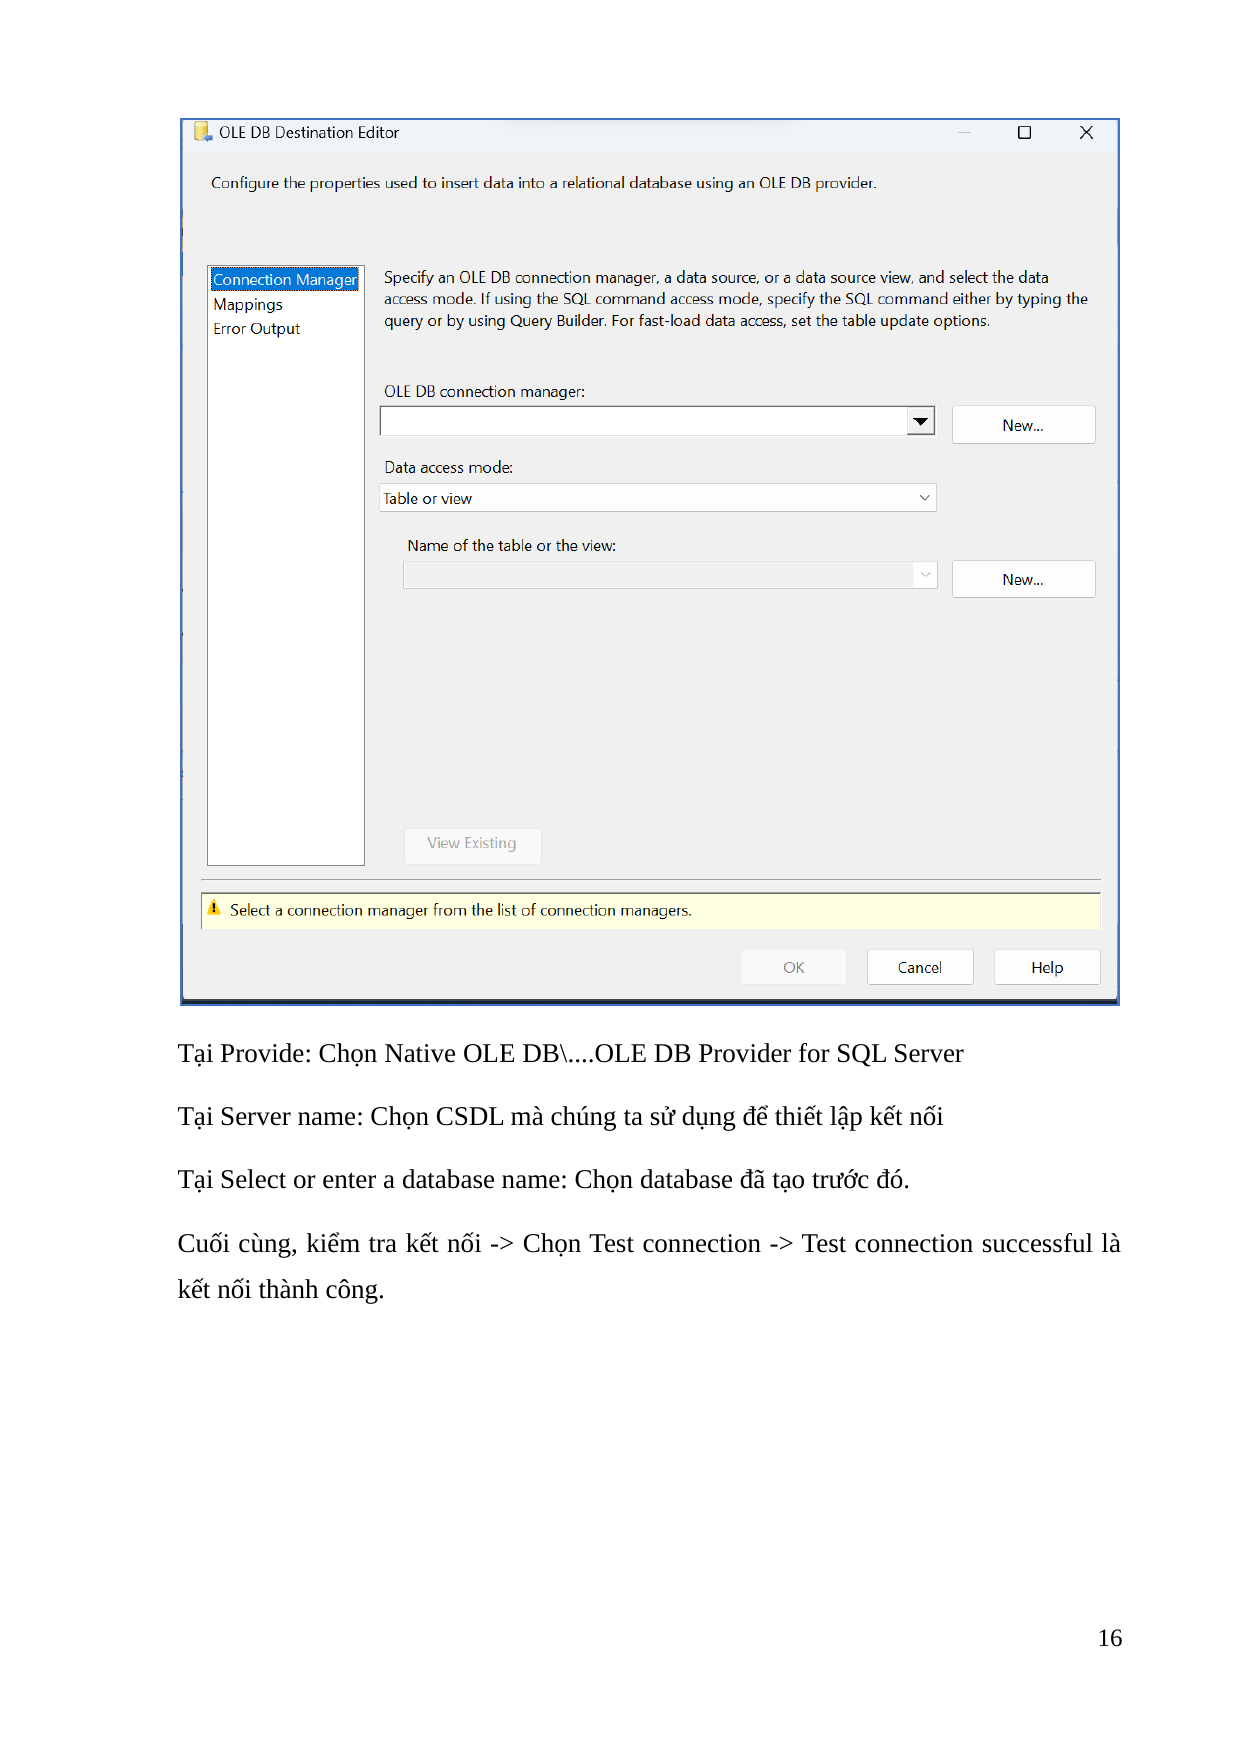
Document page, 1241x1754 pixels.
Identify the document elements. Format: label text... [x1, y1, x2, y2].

text Tại Provide: Chọn Native OLE DB\....OLE DB Provider for SQL Server [177, 1037, 1122, 1068]
text Tại Select or enter a database name: Chọn database đã tạo trước đó. [177, 1163, 1122, 1195]
text Tại Server name: Chọn CSDL mà chúng ta sử dụng để thiết lập kết nối [177, 1100, 1122, 1131]
text Cuối cùng, kiểm tra kết nối -> Chọn Test connection -> Test connection successful là kết nối thành công. [177, 1227, 1122, 1305]
picture [182, 120, 1118, 1004]
